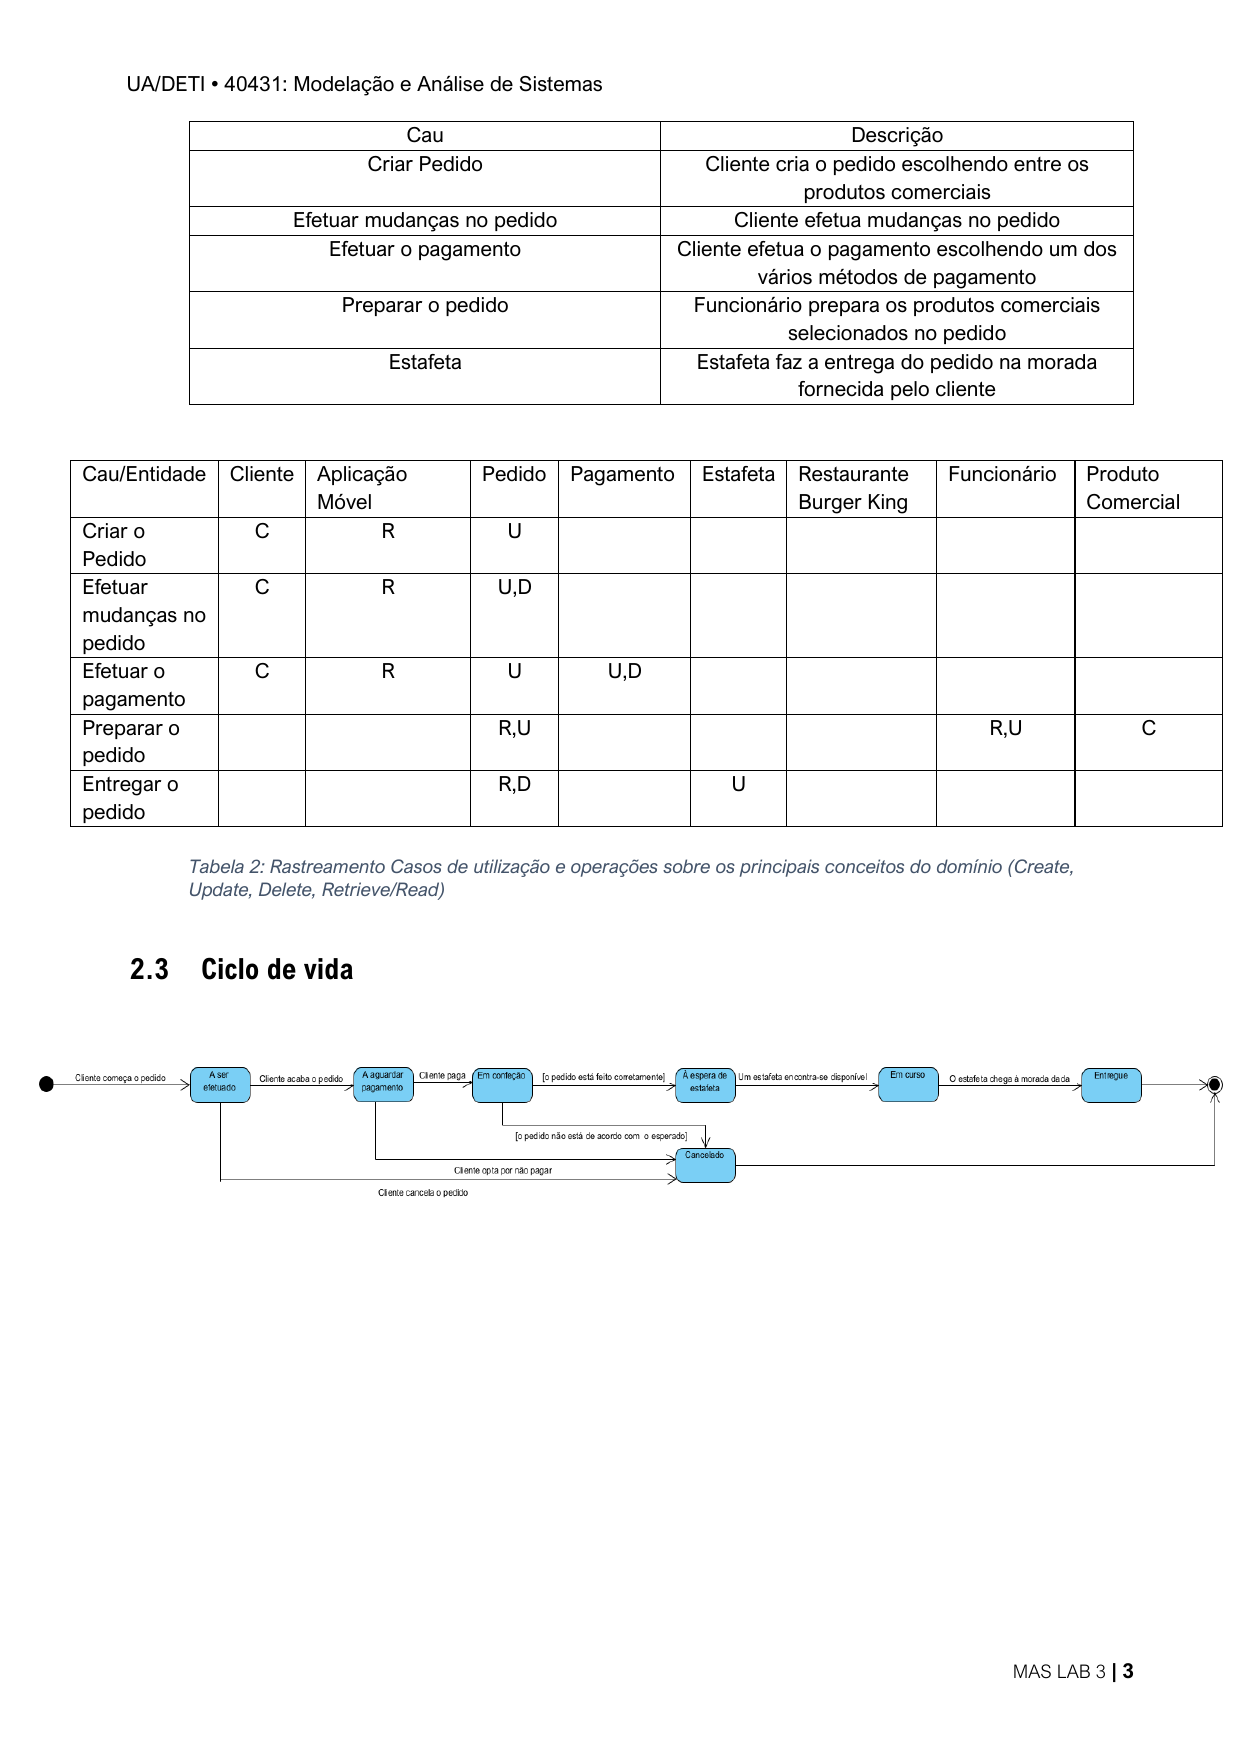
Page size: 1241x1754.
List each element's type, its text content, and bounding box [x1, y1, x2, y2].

table_cell [1076, 771, 1222, 826]
table_cell [691, 715, 786, 770]
table_cell Cliente cria o pedido escolhendo entre os produtos comerciais [661, 151, 1133, 206]
table_header Pedido [471, 461, 558, 517]
table_cell [691, 518, 786, 573]
table_cell U,D [471, 574, 558, 657]
table_cell Criar Pedido [190, 151, 660, 206]
table_header Cau/Entidade [71, 461, 218, 517]
table_cell Preparar o pedido [190, 292, 660, 348]
table_cell Criar o Pedido [71, 518, 218, 573]
table_cell R,U [471, 715, 558, 770]
table_cell R [306, 574, 470, 657]
table_cell [219, 715, 305, 770]
table_cell [559, 715, 690, 770]
table_cell C [219, 518, 305, 573]
table_cell Cliente efetua o pagamento escolhendo um dos vários métodos de pagamento [661, 236, 1133, 291]
table_cell [1076, 518, 1222, 573]
table_header Cau [190, 122, 660, 150]
table_cell C [1076, 715, 1222, 770]
table_header Cliente [219, 461, 305, 517]
table_cell [559, 771, 690, 826]
table_header Estafeta [691, 461, 786, 517]
table_cell C [219, 574, 305, 657]
table_header Aplicação Móvel [306, 461, 470, 517]
subtitle Ciclo de vida [130, 950, 1134, 986]
table_cell [937, 658, 1074, 713]
table_cell U [471, 518, 558, 573]
table_cell Cliente efetua mudanças no pedido [661, 207, 1133, 235]
table_cell Entregar o pedido [71, 771, 218, 826]
table_cell [787, 518, 936, 573]
table_header Funcionário [937, 461, 1074, 517]
table_header Restaurante Burger King [787, 461, 936, 517]
table_cell Funcionário prepara os produtos comerciais selecionados no pedido [661, 292, 1133, 348]
picture [0, 1020, 1238, 1264]
table_cell [559, 518, 690, 573]
table_cell Estafeta faz a entrega do pedido na morada fornecida pelo cliente [661, 349, 1133, 404]
table_cell [787, 574, 936, 657]
table_cell C [219, 658, 305, 713]
table_cell [937, 771, 1074, 826]
table_header Pagamento [559, 461, 690, 517]
table_cell [306, 771, 470, 826]
table_cell [559, 574, 690, 657]
text Tabela 2: Rastreamento Casos de utilização e operações sobre os principais conceitos do domínio (Create, Update, Delete, Retrieve/Read) [189, 855, 1134, 900]
table_cell U [471, 658, 558, 713]
table_cell R [306, 518, 470, 573]
table_cell U,D [559, 658, 690, 713]
table_cell [1076, 574, 1222, 657]
table_cell [219, 771, 305, 826]
table_header Descrição [661, 122, 1133, 150]
table_cell [1076, 658, 1222, 713]
table_cell U [691, 771, 786, 826]
table_cell [937, 574, 1074, 657]
table_cell [306, 715, 470, 770]
table_cell Efetuar mudanças no pedido [190, 207, 660, 235]
table_cell [787, 771, 936, 826]
table_header Produto Comercial [1076, 461, 1222, 517]
table_cell [787, 715, 936, 770]
table_cell R,U [937, 715, 1074, 770]
table_cell [937, 518, 1074, 573]
table_cell [787, 658, 936, 713]
table_cell Efetuar mudanças no pedido [71, 574, 218, 657]
table_cell Efetuar o pagamento [71, 658, 218, 713]
table_cell Estafeta [190, 349, 660, 404]
table_cell R,D [471, 771, 558, 826]
table_cell Efetuar o pagamento [190, 236, 660, 291]
table_cell Preparar o pedido [71, 715, 218, 770]
table_cell [691, 574, 786, 657]
table_cell R [306, 658, 470, 713]
table_cell [691, 658, 786, 713]
